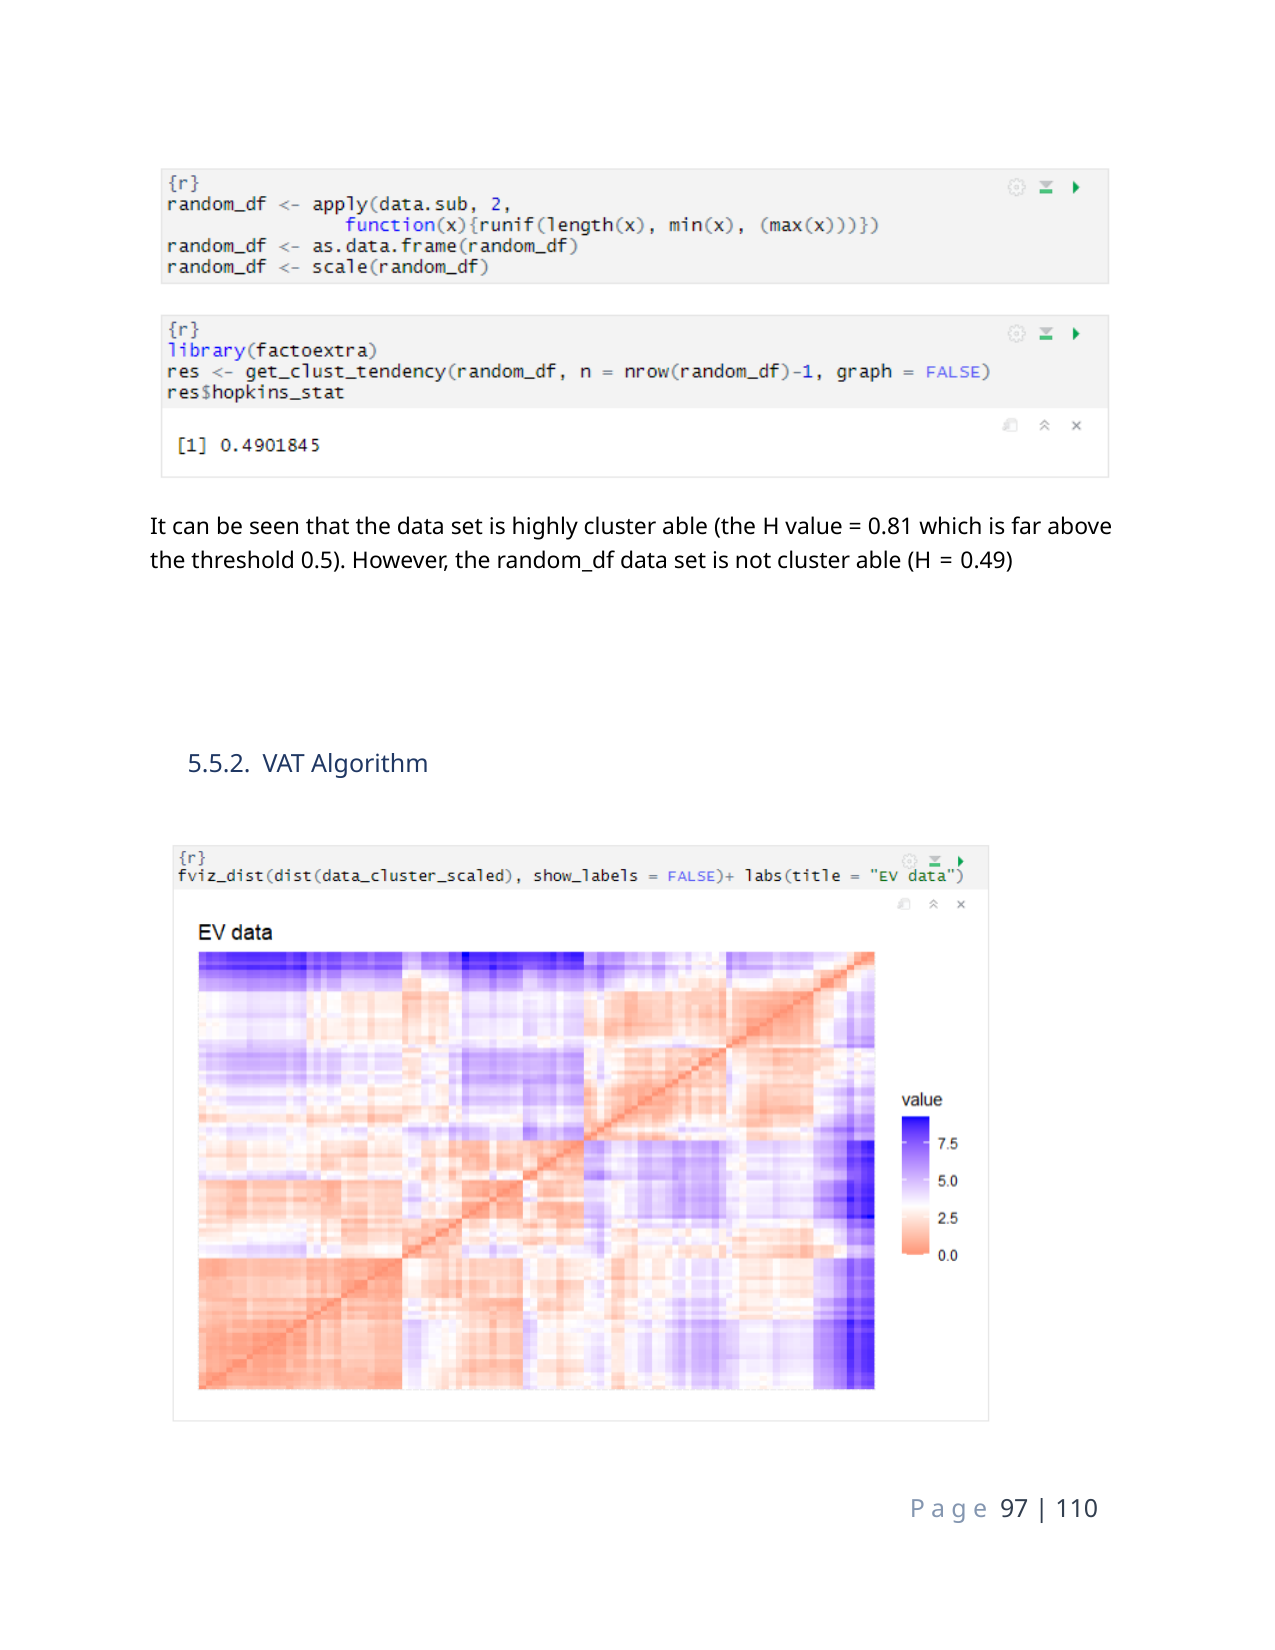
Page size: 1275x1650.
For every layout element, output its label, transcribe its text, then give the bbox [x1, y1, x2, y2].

subtitle VAT Algorithm [187, 746, 1125, 780]
picture [150, 832, 1006, 1436]
text It can be seen that the data set is highly cluster able (the H value = 0.81 which is far above the threshold 0.5). However, the random_df data set is not cluster able (H = 0.49) [150, 510, 1125, 575]
picture [150, 150, 1125, 492]
